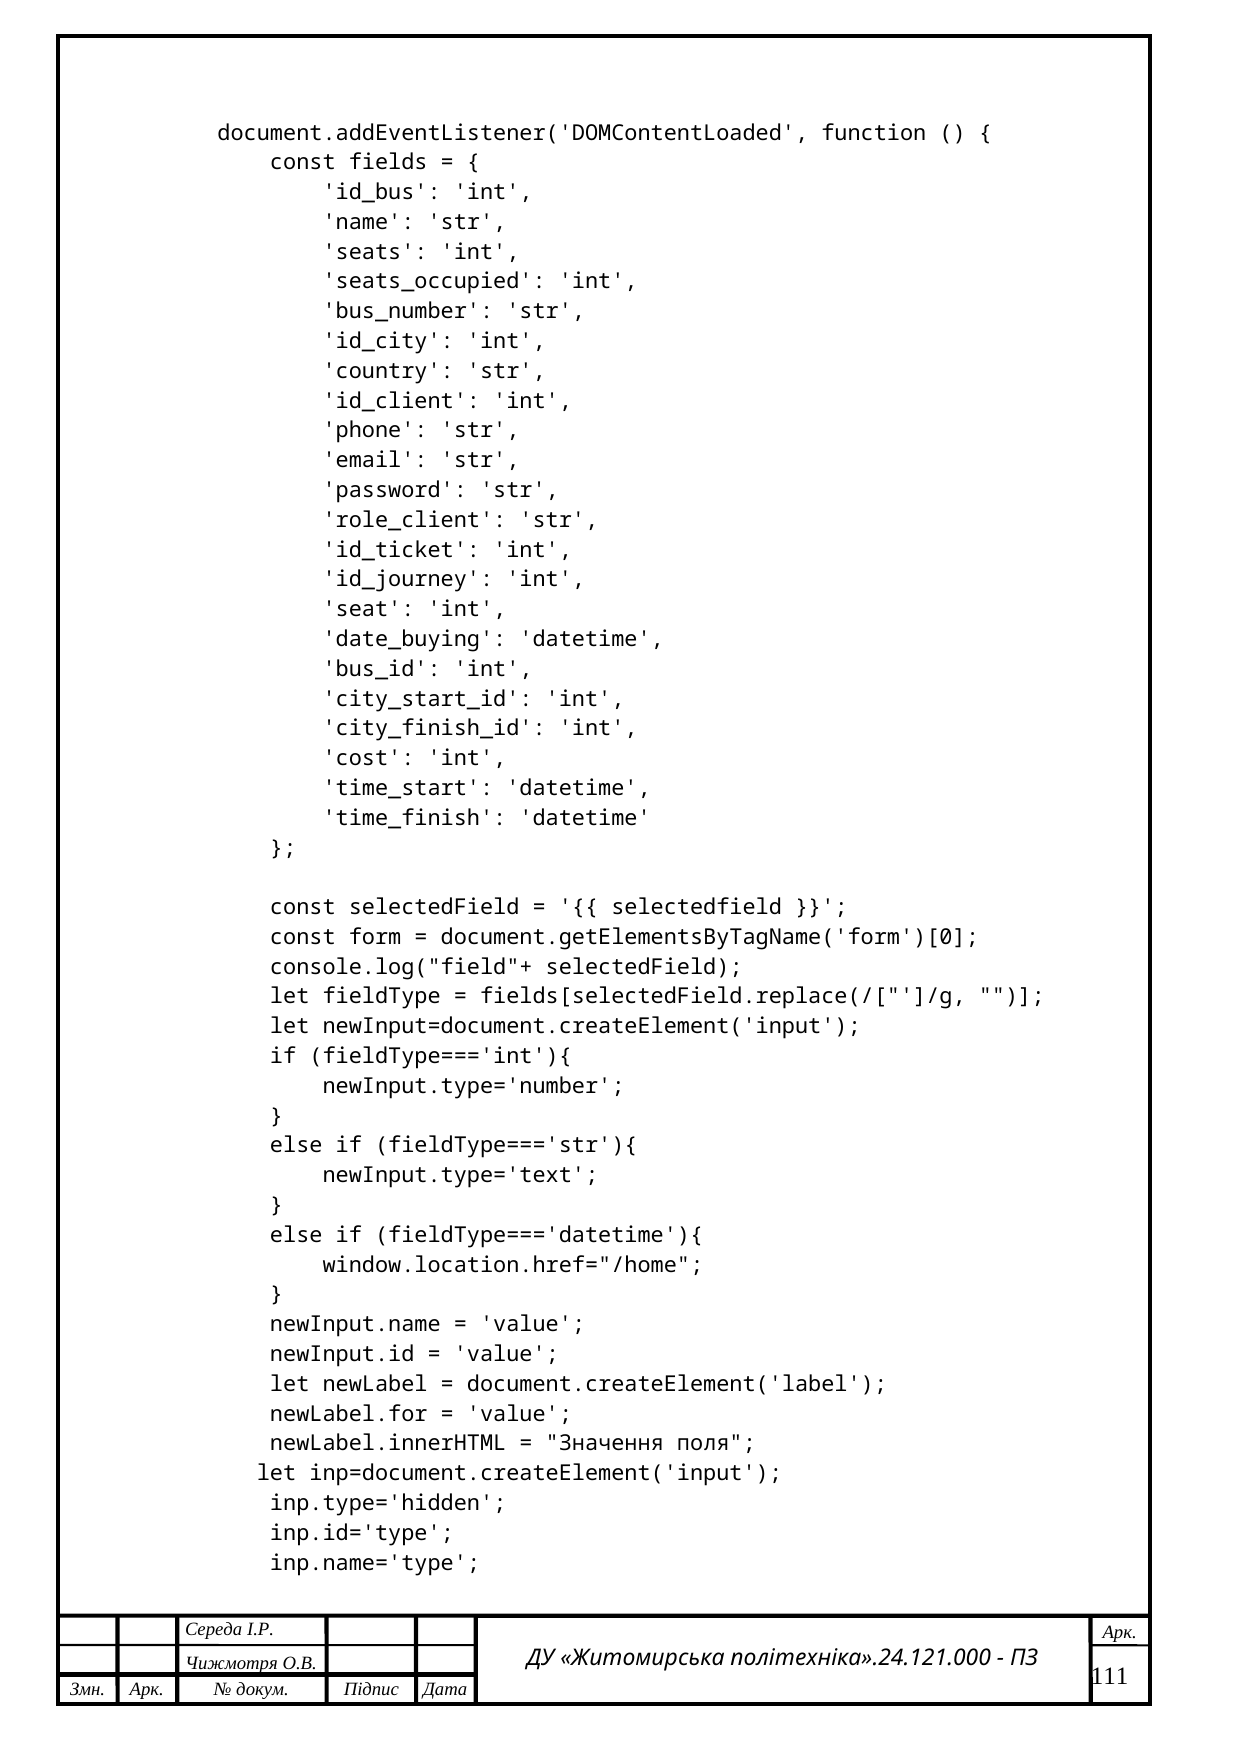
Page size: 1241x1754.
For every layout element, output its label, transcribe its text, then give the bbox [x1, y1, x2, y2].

text 'bus_number': 'str', [112, 295, 1128, 325]
text 'city_start_id': 'int', [112, 683, 1128, 712]
text 'country': 'str', [112, 355, 1128, 385]
text const fields = { [112, 146, 1128, 176]
text document.addEventListener('DOMContentLoaded', function () { [112, 117, 1128, 146]
text newLabel.for = 'value'; [112, 1398, 1128, 1427]
text 'name': 'str', [112, 206, 1128, 236]
text let newLabel = document.createElement('label'); [112, 1368, 1128, 1398]
text inp.id='type'; [112, 1517, 1128, 1547]
text 'role_client': 'str', [112, 504, 1128, 534]
text inp.name='type'; [112, 1547, 1128, 1576]
text 'city_finish_id': 'int', [112, 712, 1128, 742]
text 'id_ticket': 'int', [112, 534, 1128, 563]
text 'cost': 'int', [112, 742, 1128, 772]
text 'id_city': 'int', [112, 325, 1128, 355]
text newInput.type='number'; [112, 1070, 1128, 1100]
text } [112, 1189, 1128, 1219]
text 'phone': 'str', [112, 414, 1128, 444]
text 'id_bus': 'int', [112, 176, 1128, 206]
text 'seat': 'int', [112, 593, 1128, 623]
text 'bus_id': 'int', [112, 653, 1128, 683]
text let fieldType = fields[selectedField.replace(/["']/g, "")]; [112, 981, 1128, 1010]
text newInput.name = 'value'; [112, 1308, 1128, 1338]
text 'seats': 'int', [112, 236, 1128, 266]
text }; [112, 832, 1128, 861]
text newLabel.innerHTML = "Значення поля"; [112, 1427, 1128, 1457]
text 'password': 'str', [112, 474, 1128, 504]
text const form = document.getElementsByTagName('form')[0]; [112, 921, 1128, 951]
text let inp=document.createElement('input'); [112, 1457, 1128, 1487]
text let newInput=document.createElement('input'); [112, 1010, 1128, 1040]
text 'seats_occupied': 'int', [112, 266, 1128, 295]
text newInput.type='text'; [112, 1159, 1128, 1189]
text else if (fieldType==='str'){ [112, 1129, 1128, 1159]
text console.log("field"+ selectedField); [112, 951, 1128, 981]
text 'time_finish': 'datetime' [112, 802, 1128, 832]
text 'time_start': 'datetime', [112, 772, 1128, 802]
text else if (fieldType==='datetime'){ [112, 1219, 1128, 1249]
text } [112, 1278, 1128, 1308]
text newInput.id = 'value'; [112, 1338, 1128, 1368]
text 'email': 'str', [112, 444, 1128, 474]
text 'id_journey': 'int', [112, 563, 1128, 593]
text const selectedField = '{{ selectedfield }}'; [112, 891, 1128, 921]
text window.location.href="/home"; [112, 1249, 1128, 1278]
text 'date_buying': 'datetime', [112, 623, 1128, 653]
text 'id_client': 'int', [112, 385, 1128, 414]
text inp.type='hidden'; [112, 1487, 1128, 1517]
text if (fieldType==='int'){ [112, 1040, 1128, 1070]
text } [112, 1100, 1128, 1129]
